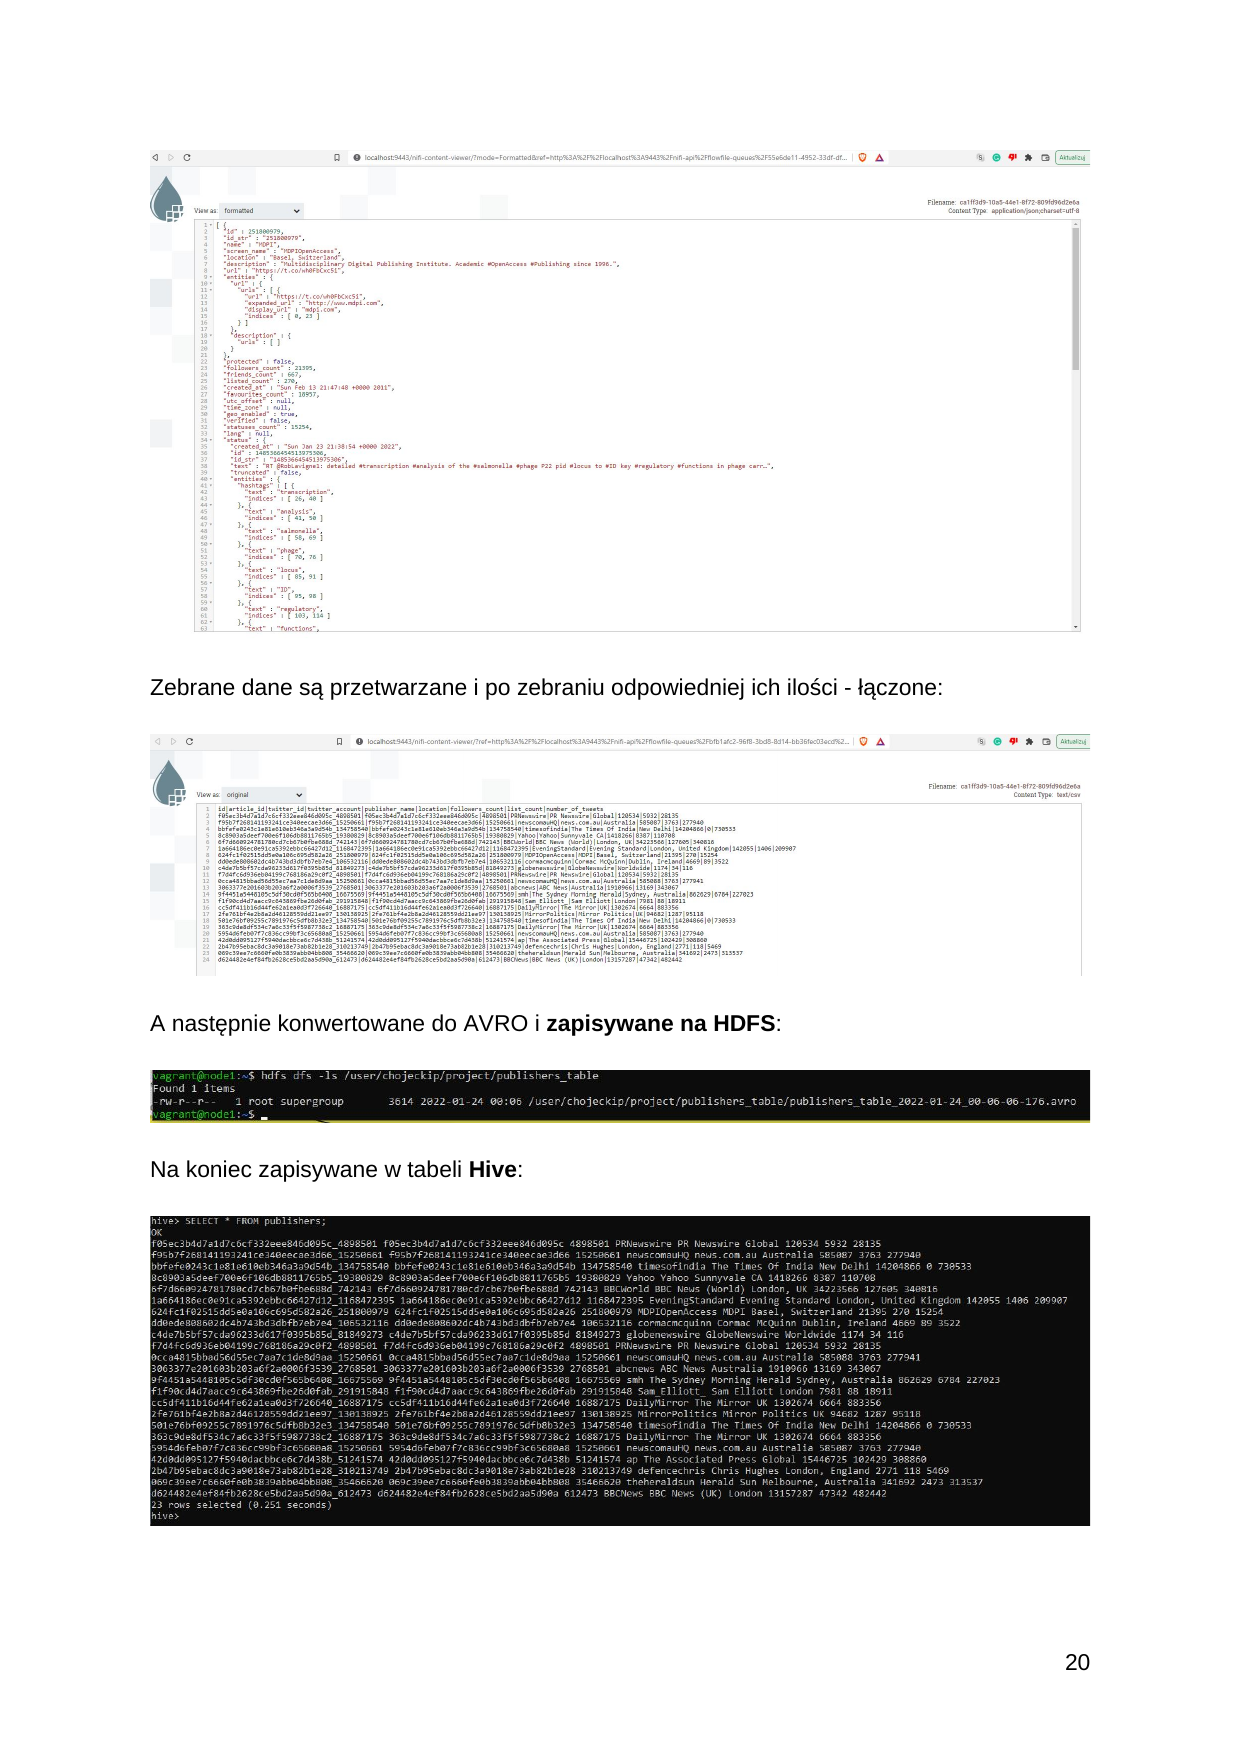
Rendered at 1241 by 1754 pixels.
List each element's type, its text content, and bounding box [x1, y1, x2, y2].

text A następnie konwertowane do AVRO i zapisywane na HDFS: [150, 1010, 1090, 1036]
picture [150, 150, 1091, 640]
picture [150, 1216, 1091, 1526]
text Zebrane dane są przetwarzane i po zebraniu odpowiedniej ich ilości - łączone: [150, 674, 1090, 700]
picture [150, 734, 1091, 976]
picture [150, 1070, 1091, 1123]
text Na koniec zapisywane w tabeli Hive: [150, 1156, 1090, 1183]
